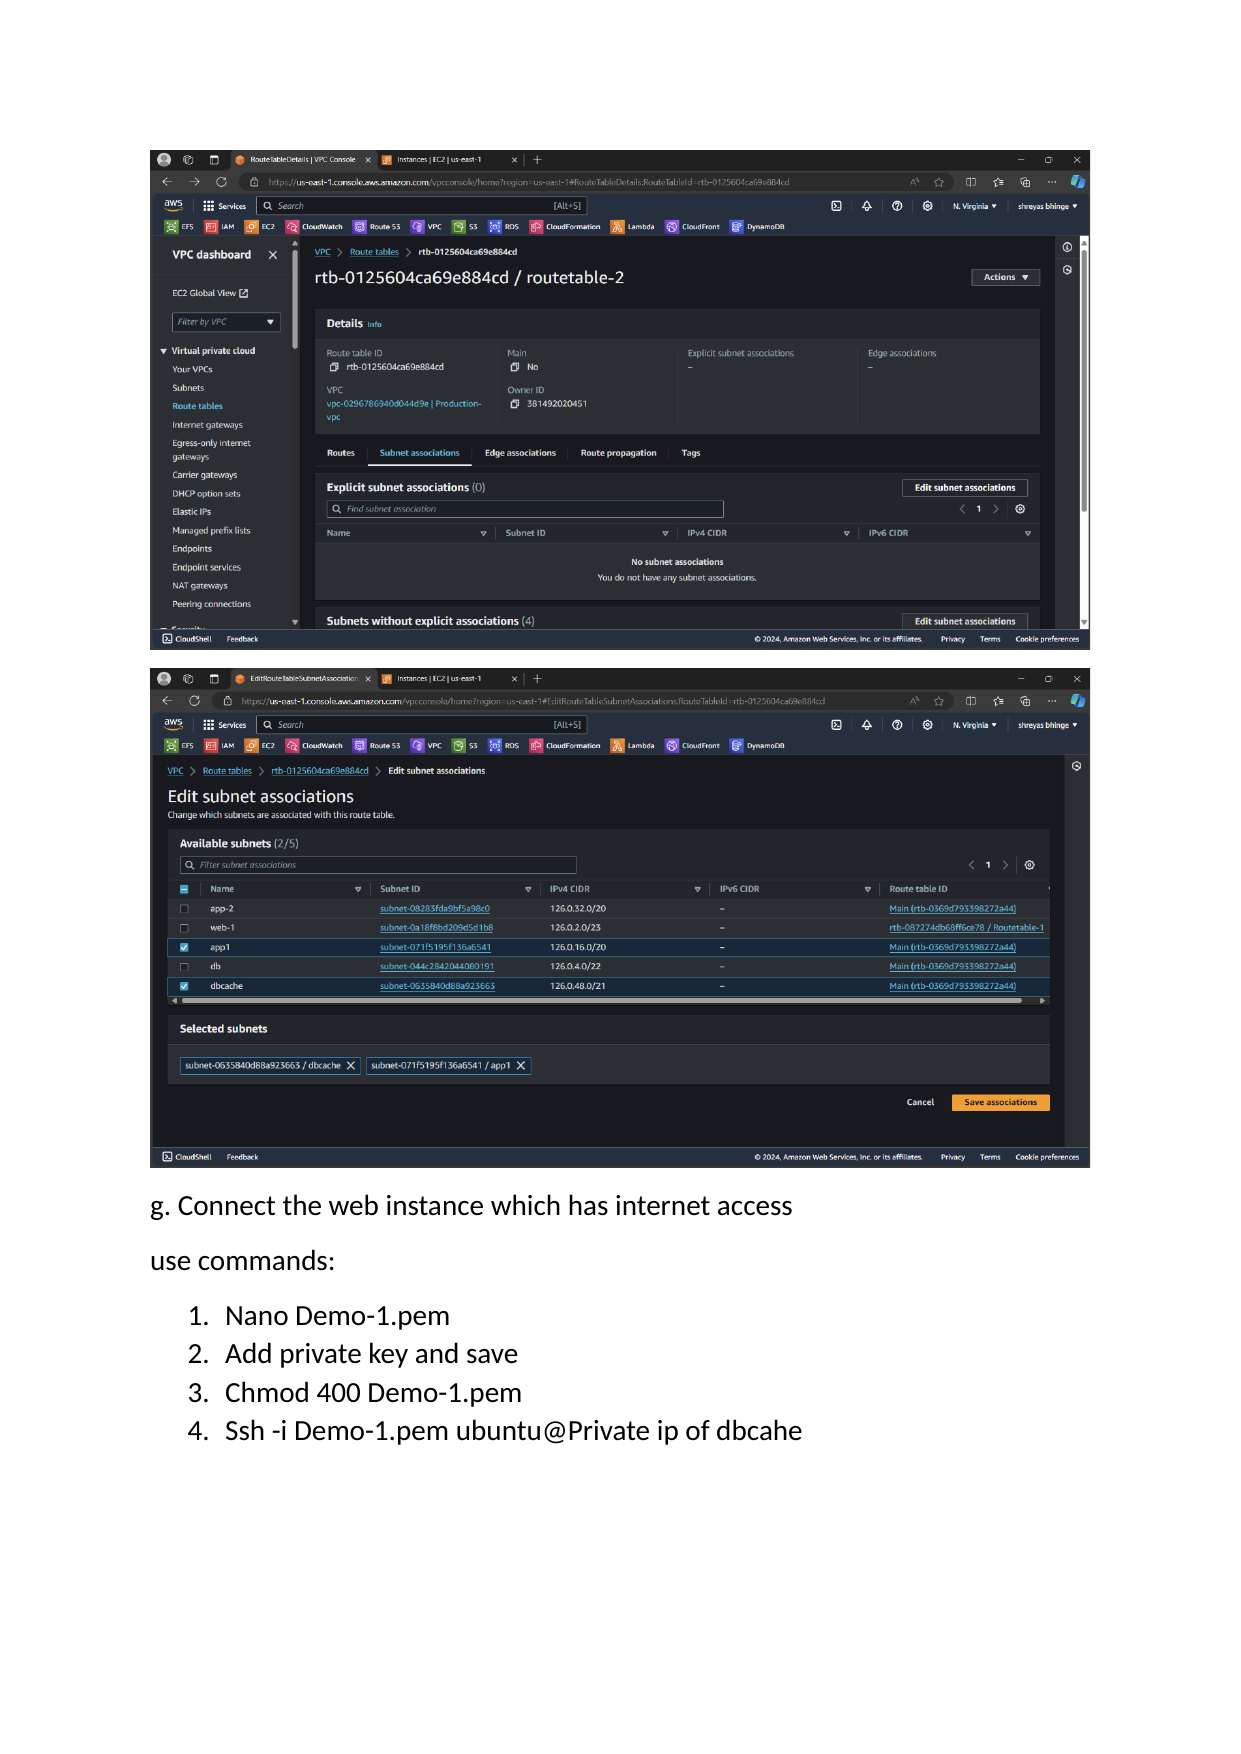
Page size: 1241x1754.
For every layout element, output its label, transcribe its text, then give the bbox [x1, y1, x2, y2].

picture [150, 668, 1091, 1168]
list Ssh -i Demo-1.pem ubuntu@Private ip of dbcahe [187, 1412, 1090, 1448]
text use commands: [150, 1242, 1090, 1277]
text g. Connect the web instance which has internet access [150, 1187, 1090, 1222]
list Nano Demo-1.pem [187, 1297, 1090, 1332]
list Chmod 400 Demo-1.pem [187, 1374, 1090, 1409]
list Add private key and save [187, 1335, 1090, 1371]
picture [150, 150, 1091, 650]
